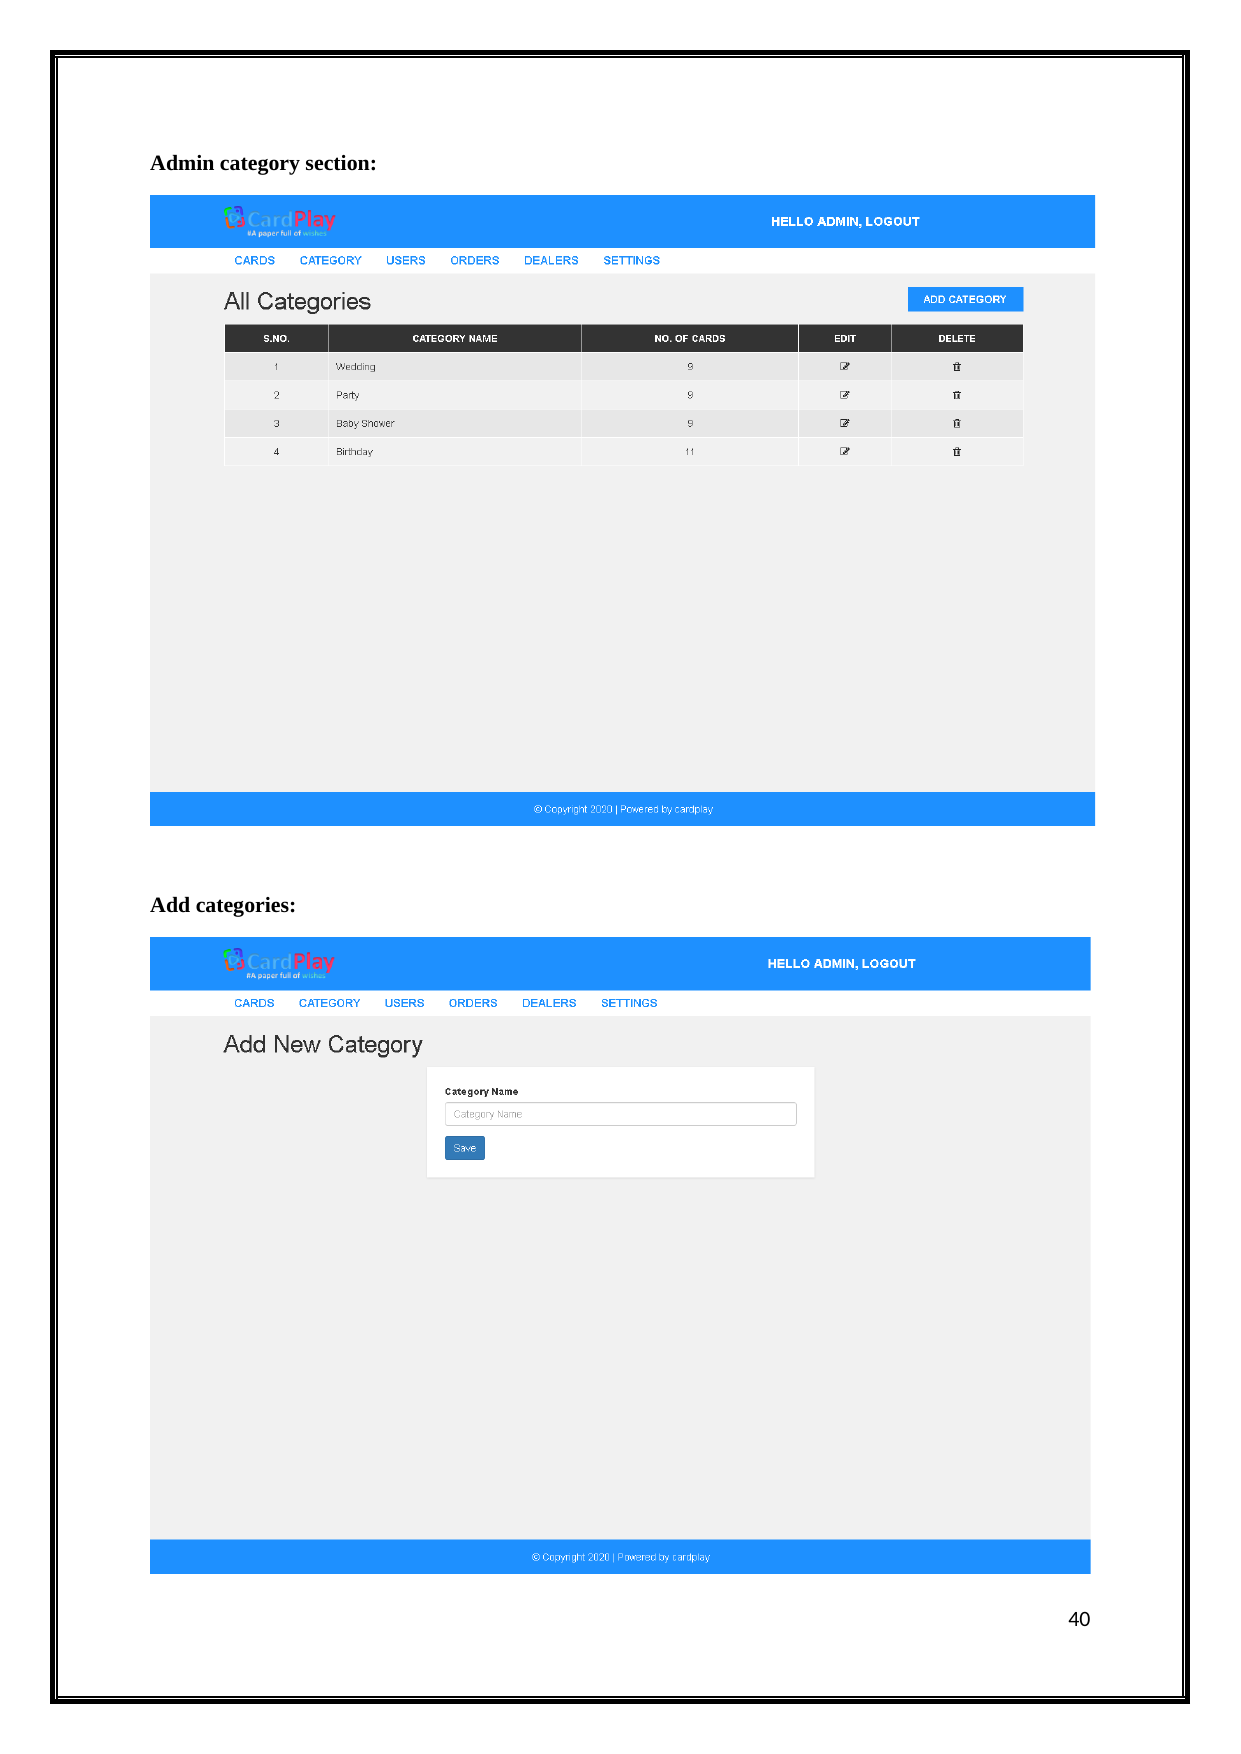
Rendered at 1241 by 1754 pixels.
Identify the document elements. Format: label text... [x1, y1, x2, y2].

text Add categories: [150, 892, 1090, 917]
picture [150, 195, 1096, 826]
text Admin category section: [150, 150, 1090, 175]
picture [150, 937, 1091, 1574]
